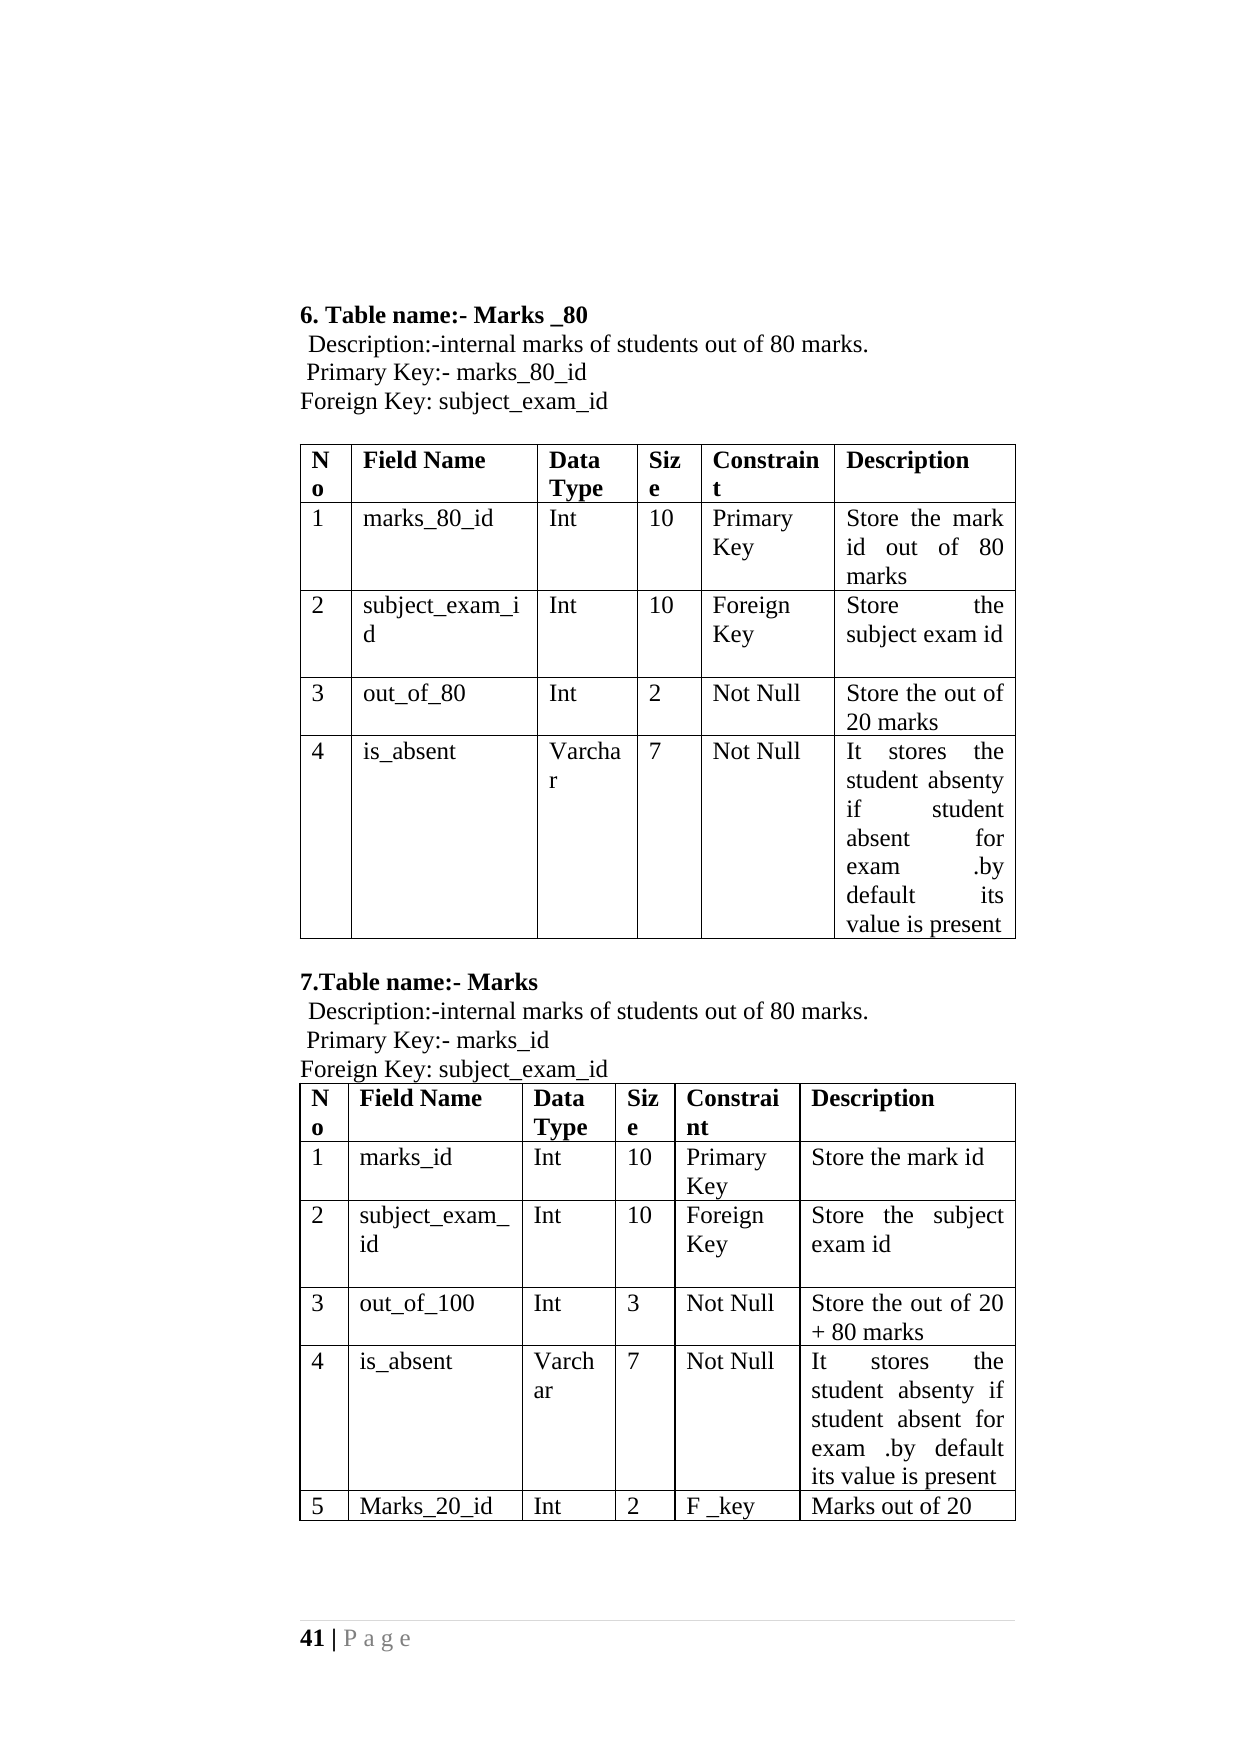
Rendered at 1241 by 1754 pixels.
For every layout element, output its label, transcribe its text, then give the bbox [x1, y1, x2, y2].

table_cell Int [523, 1142, 615, 1199]
table_cell Int [523, 1288, 615, 1345]
table_cell Store the subject exam id [835, 591, 1015, 677]
table_cell Primary Key [702, 503, 834, 589]
table_cell Int [523, 1491, 615, 1520]
table_cell Marks out of 20 [801, 1491, 1015, 1520]
table_cell Store the mark id out of 80 marks [835, 503, 1015, 589]
table_cell Not Null [702, 736, 834, 938]
table_header No [301, 445, 351, 502]
table_cell subject_exam_id [352, 591, 537, 677]
table_cell marks_id [349, 1142, 522, 1199]
table_header Field Name [349, 1084, 522, 1141]
table_cell 2 [638, 678, 701, 735]
table_cell 7 [638, 736, 701, 938]
table_cell Int [538, 678, 637, 735]
table_cell is_absent [349, 1346, 522, 1490]
table_cell It stores the student absenty if student absent for exam .by default its value is present [835, 736, 1015, 938]
text Foreign Key: subject_exam_id [300, 386, 1015, 415]
table_cell It stores the student absenty if student absent for exam .by default its value is present [801, 1346, 1015, 1490]
table_cell is_absent [352, 736, 537, 938]
table_header Constraint [702, 445, 834, 502]
table_header Constraint [676, 1084, 799, 1141]
table_cell 1 [301, 503, 351, 589]
table_cell Not Null [676, 1346, 799, 1490]
text Primary Key:- marks_id [300, 1025, 1015, 1054]
table_cell 3 [301, 678, 351, 735]
table_header Size [638, 445, 701, 502]
table_cell out_of_100 [349, 1288, 522, 1345]
table_cell Store the mark id [801, 1142, 1015, 1199]
table_cell Primary Key [676, 1142, 799, 1199]
table_cell Varchar [538, 736, 637, 938]
table_cell Store the subject exam id [801, 1201, 1015, 1287]
table_cell 10 [616, 1201, 674, 1287]
table_cell Foreign Key [702, 591, 834, 677]
table_cell Not Null [702, 678, 834, 735]
text Description:-internal marks of students out of 80 marks. [308, 996, 1015, 1025]
table_cell 3 [616, 1288, 674, 1345]
table_cell 10 [616, 1142, 674, 1199]
table_cell out_of_80 [352, 678, 537, 735]
table_cell 1 [301, 1142, 348, 1199]
table_cell Int [538, 503, 637, 589]
table_cell Int [538, 591, 637, 677]
table_header Description [835, 445, 1015, 502]
table_cell 2 [301, 1201, 348, 1287]
table_cell Store the out of 20 marks [835, 678, 1015, 735]
table_cell Marks_20_id [349, 1491, 522, 1520]
table_header No [301, 1084, 348, 1141]
table_cell 3 [301, 1288, 348, 1345]
table_cell Not Null [676, 1288, 799, 1345]
table_cell 10 [638, 503, 701, 589]
text Foreign Key: subject_exam_id [300, 1054, 1015, 1082]
text 6. Table name:- Marks _80 [300, 300, 1015, 329]
table_cell Store the out of 20 + 80 marks [801, 1288, 1015, 1345]
table_cell 2 [616, 1491, 674, 1520]
text Description:-internal marks of students out of 80 marks. [308, 329, 1015, 357]
table_header Description [801, 1084, 1015, 1141]
table_cell Foreign Key [676, 1201, 799, 1287]
table_cell 10 [638, 591, 701, 677]
text 7.Table name:- Marks [300, 967, 1015, 996]
text Primary Key:- marks_80_id [300, 357, 1015, 386]
table_cell subject_exam_id [349, 1201, 522, 1287]
table_cell 7 [616, 1346, 674, 1490]
table_cell 4 [301, 736, 351, 938]
table_cell 2 [301, 591, 351, 677]
table_cell 4 [301, 1346, 348, 1490]
table_cell 5 [301, 1491, 348, 1520]
table_header Data Type [538, 445, 637, 502]
table_header Size [616, 1084, 674, 1141]
table_cell marks_80_id [352, 503, 537, 589]
table_header Data Type [523, 1084, 615, 1141]
table_cell F _key [676, 1491, 799, 1520]
table_cell Int [523, 1201, 615, 1287]
table_header Field Name [352, 445, 537, 502]
table_cell Varchar [523, 1346, 615, 1490]
